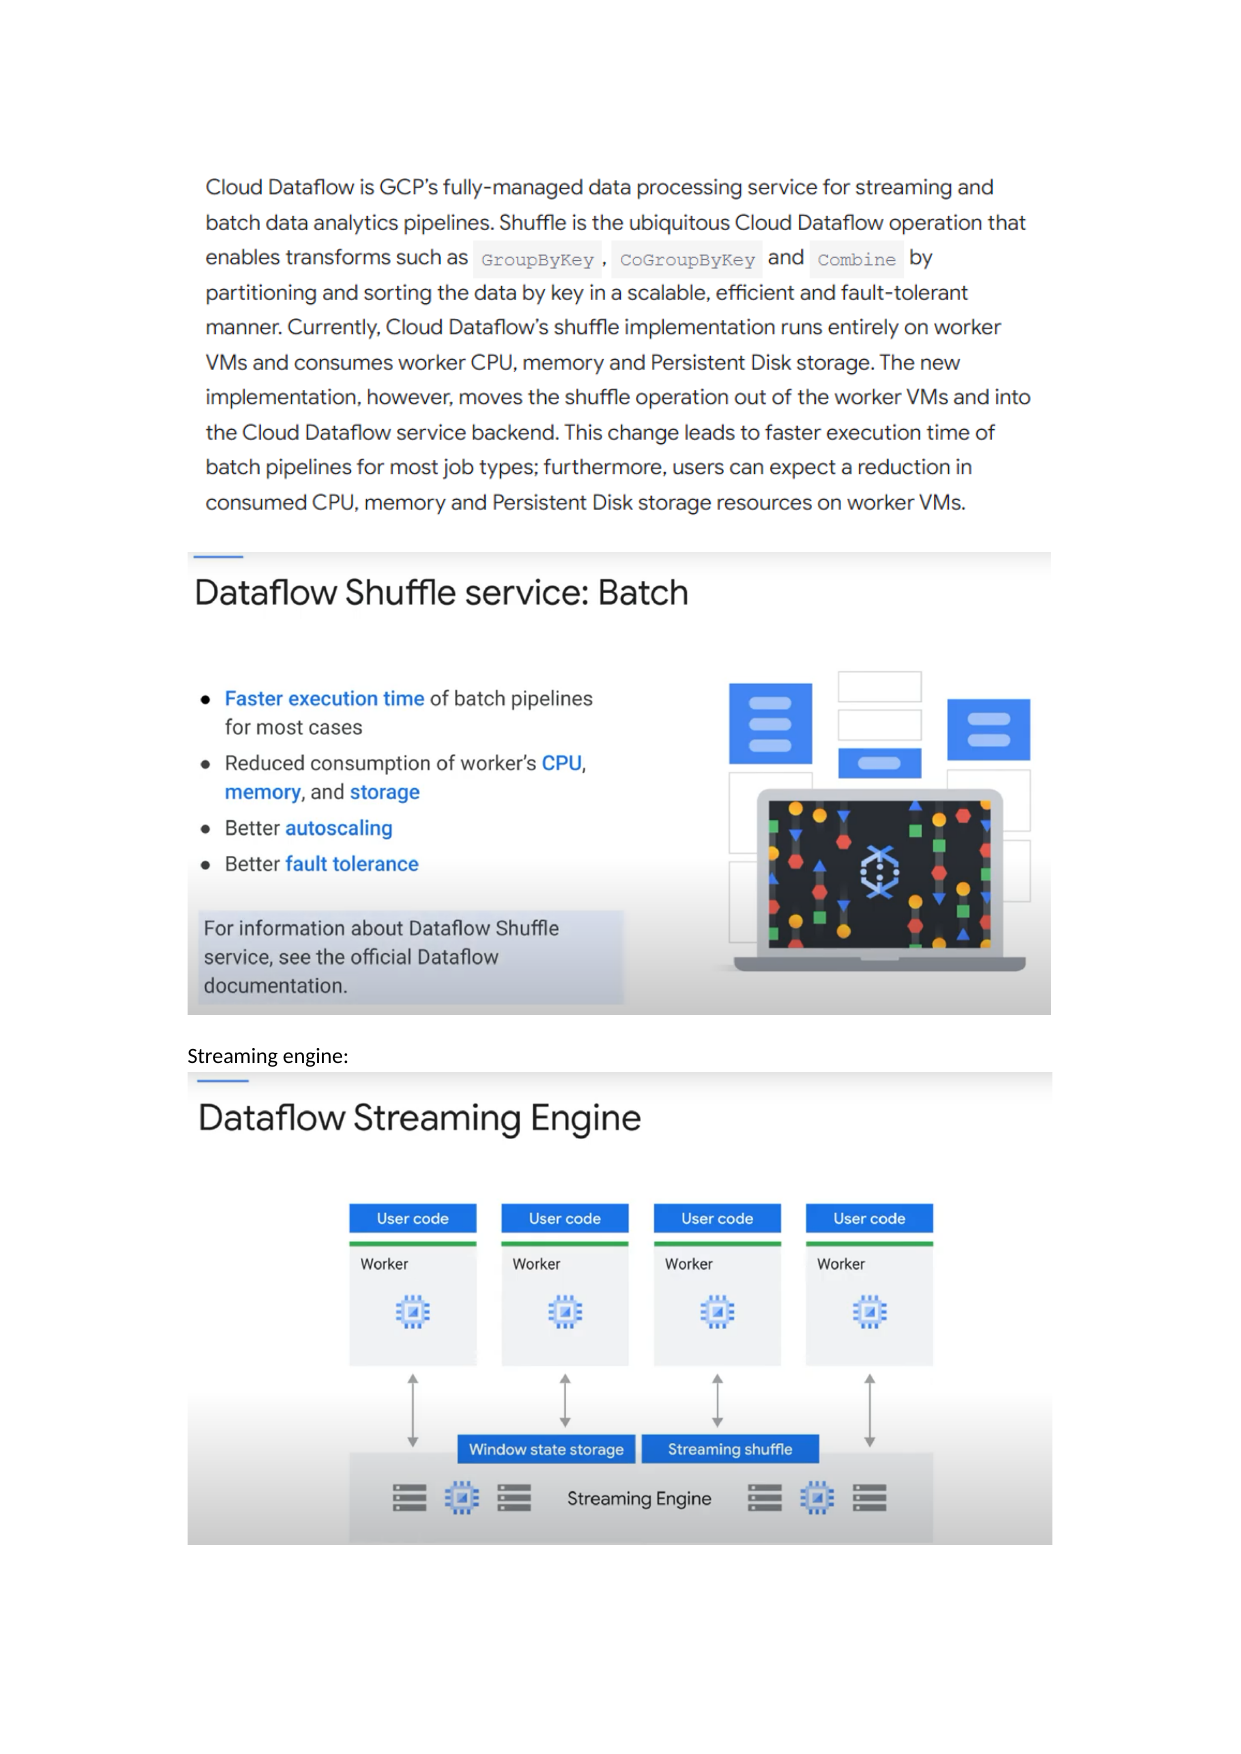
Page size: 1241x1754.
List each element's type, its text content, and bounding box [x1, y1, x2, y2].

picture [187, 1072, 1053, 1545]
picture [187, 552, 1051, 1015]
list Streaming engine: [187, 1039, 1053, 1072]
picture [187, 162, 1052, 528]
